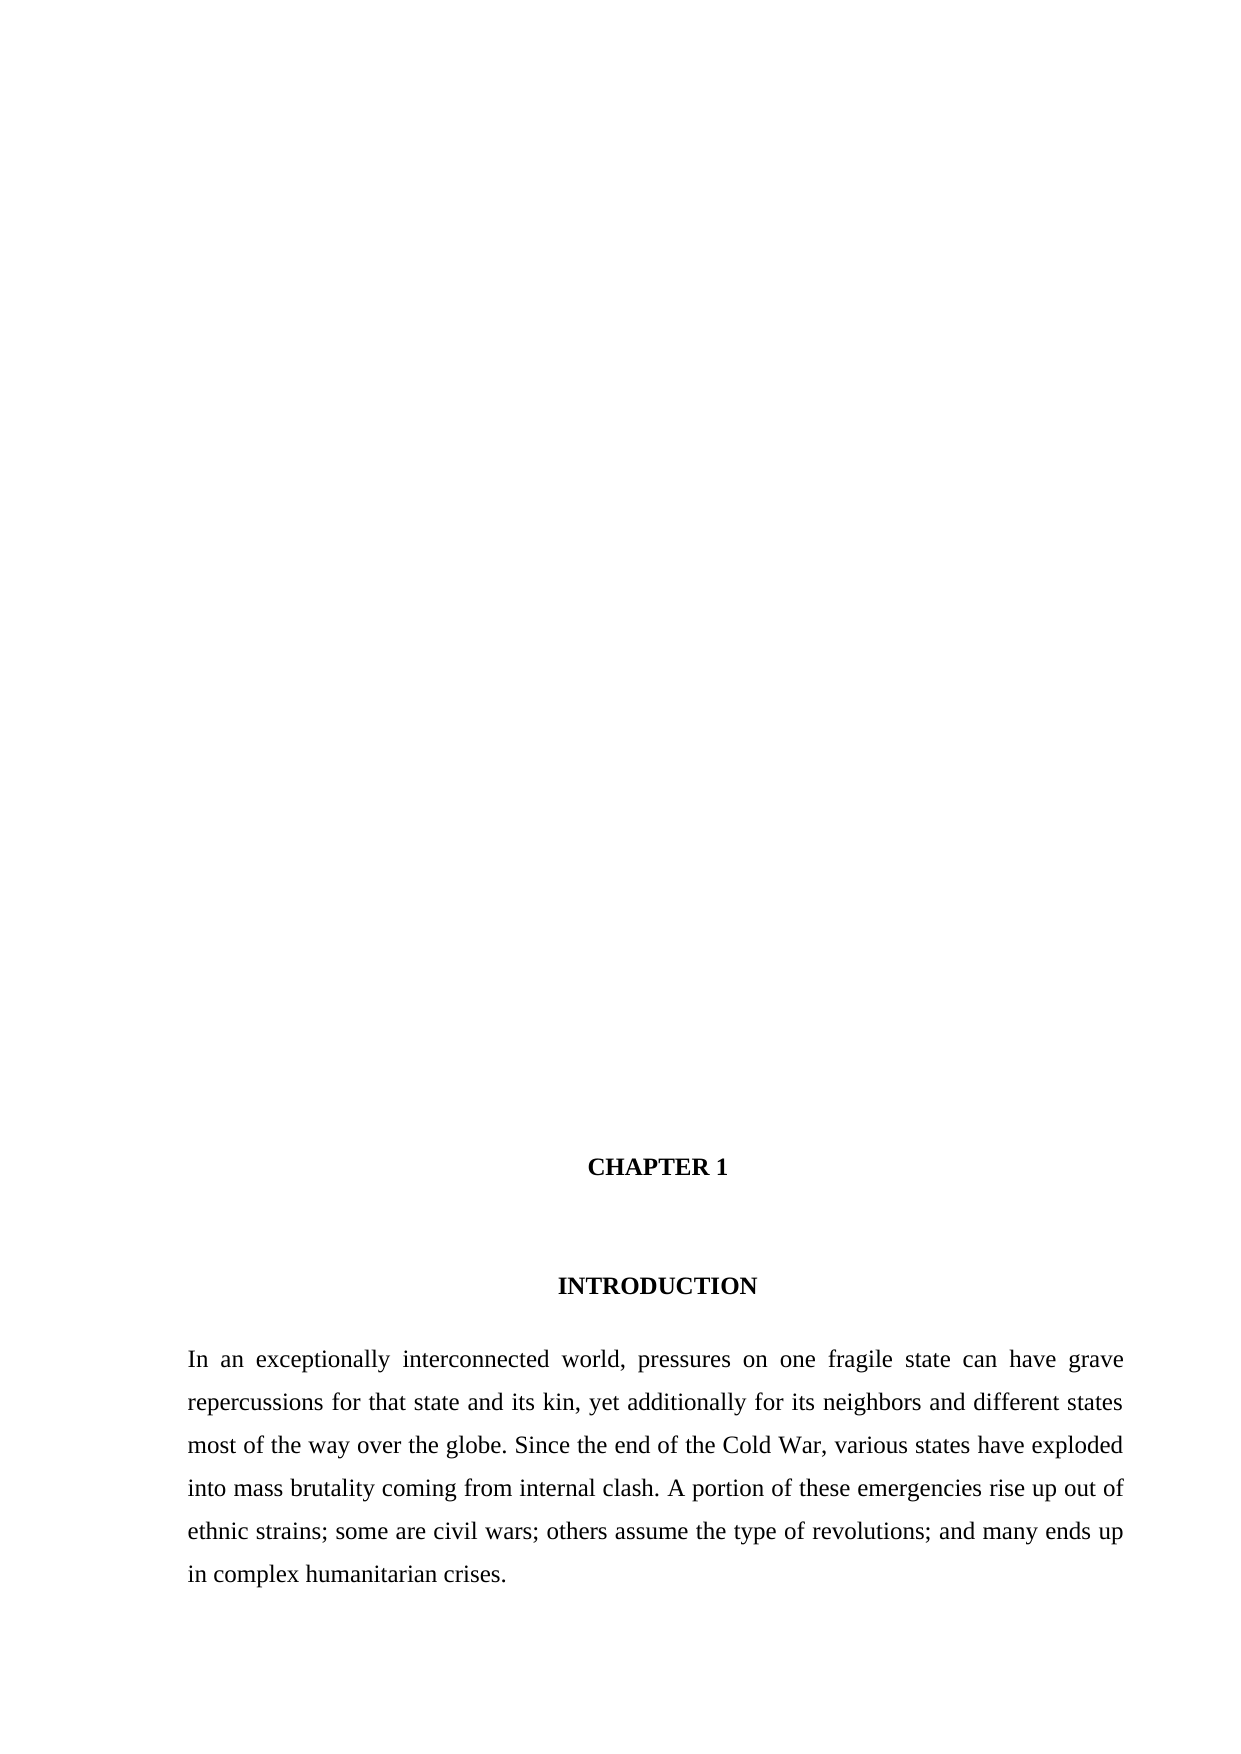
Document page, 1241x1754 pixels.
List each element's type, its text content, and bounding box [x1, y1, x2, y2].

text CHAPTER 1 [187, 1152, 1128, 1181]
text INTRODUCTION [187, 1271, 1128, 1300]
text In an exceptionally interconnected world, pressures on one fragile state can have grave repercussions for that state and its kin, yet additionally for its neighbors and different states most of the way over the globe. Since the end of the Cold War, various states have exploded into mass brutality coming from internal clash. A portion of these emergencies rise up out of ethnic strains; some are civil wars; others assume the type of revolutions; and many ends up in complex humanitarian crises. [187, 1344, 1125, 1588]
